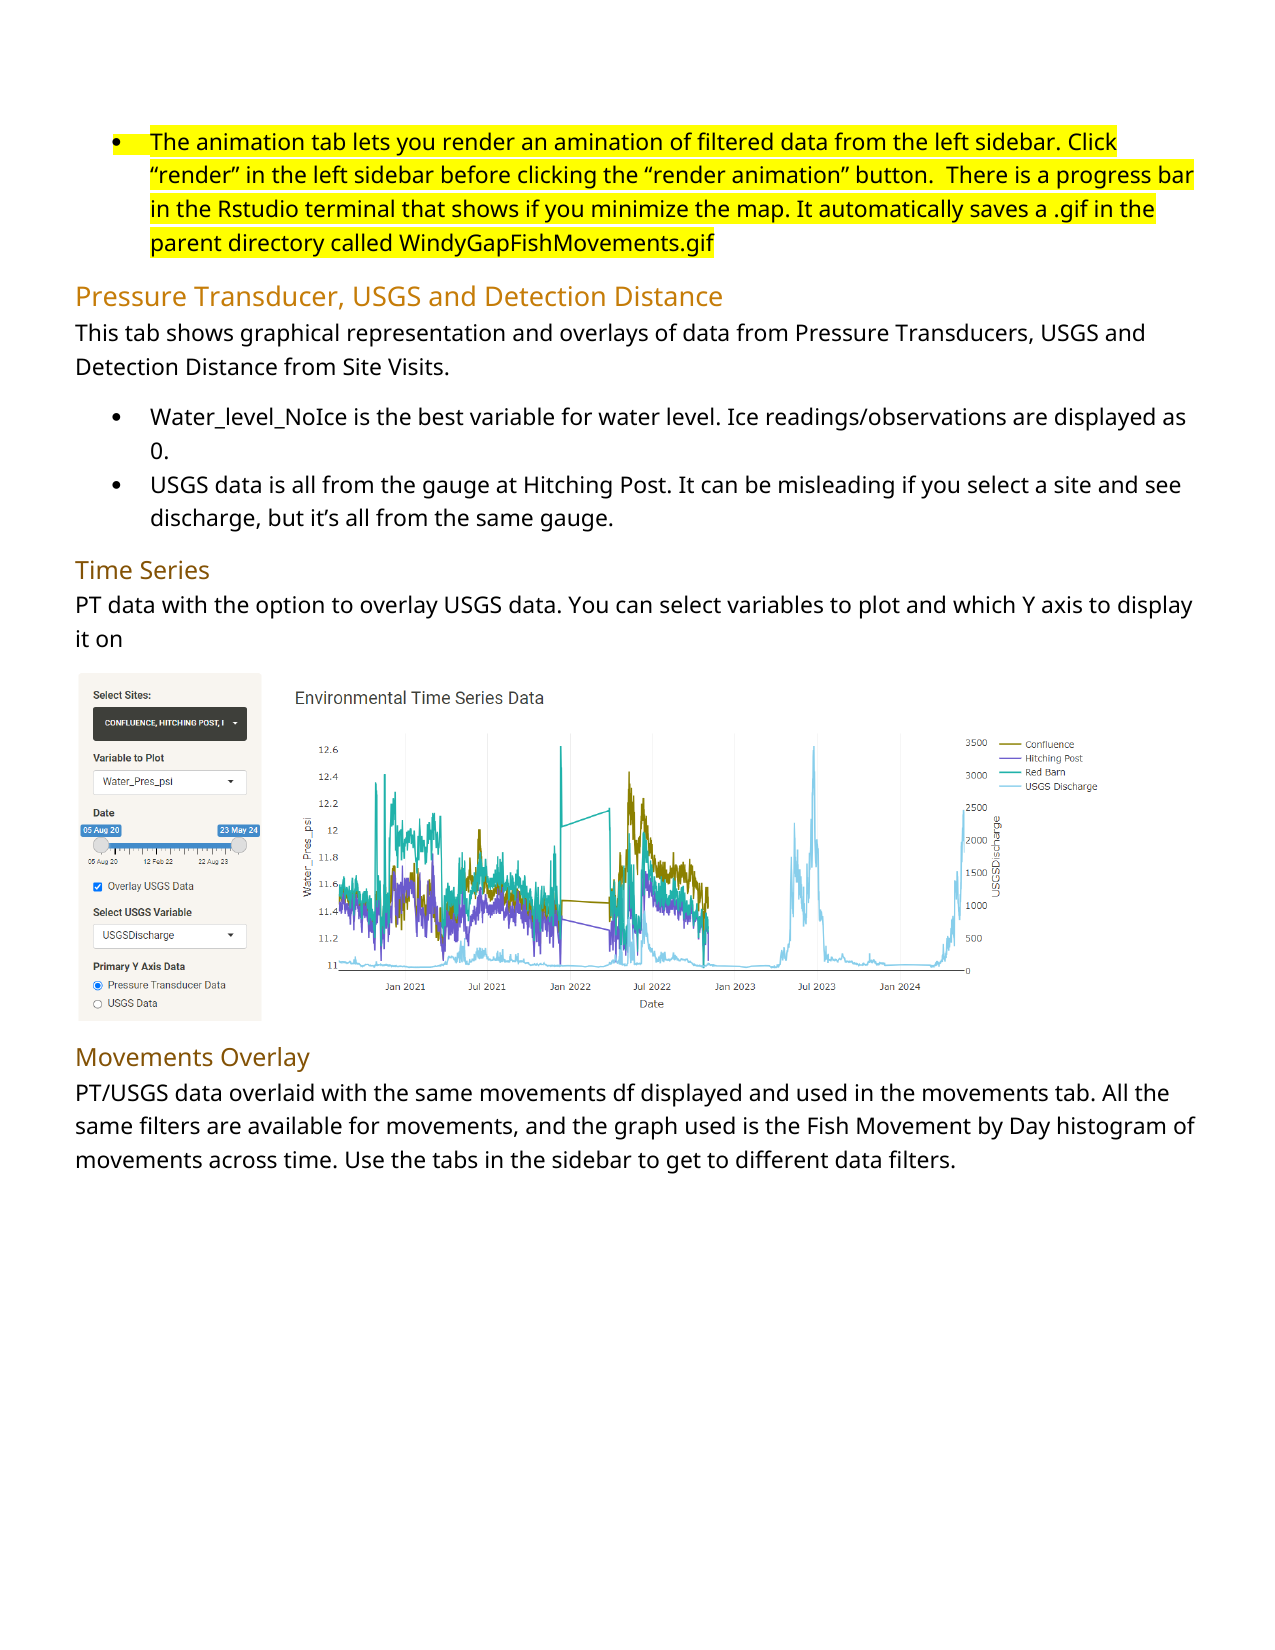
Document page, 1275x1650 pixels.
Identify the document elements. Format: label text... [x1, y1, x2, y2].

picture [75, 673, 1200, 1021]
list USGS data is all from the gauge at Hitching Post. It can be misleading if you select a site and see discharge, but it’s all from the same gauge. [112, 468, 1200, 533]
subtitle Time Series [75, 553, 1200, 587]
text PT/USGS data overlaid with the same movements df displayed and used in the movements tab. All the same filters are available for movements, and the graph used is the Fish Movement by Day histogram of movements across time. Use the tabs in the sidebar to get to different data filters. [75, 1077, 1200, 1175]
subtitle Movements Overlay [75, 1040, 1200, 1074]
subtitle Pressure Transducer, USGS and Detection Distance [75, 277, 1200, 314]
text PT data with the option to overlay USGS data. You can select variables to plot and which Y axis to display it on [75, 589, 1200, 654]
text This tab shows graphical representation and overlays of data from Pressure Transducers, USGS and Detection Distance from Site Visits. [75, 317, 1200, 382]
list Water_level_NoIce is the best variable for water level. Ice readings/observations are displayed as 0. [112, 401, 1200, 466]
list The animation tab lets you render an amination of filtered data from the left sidebar. Click “render” in the left sidebar before clicking the “render animation” button. There is a progress bar in the Rstudio terminal that shows if you minimize the map. It automatically saves a .gif in the parent directory called WindyGapFishMovements.gif [112, 125, 1200, 258]
